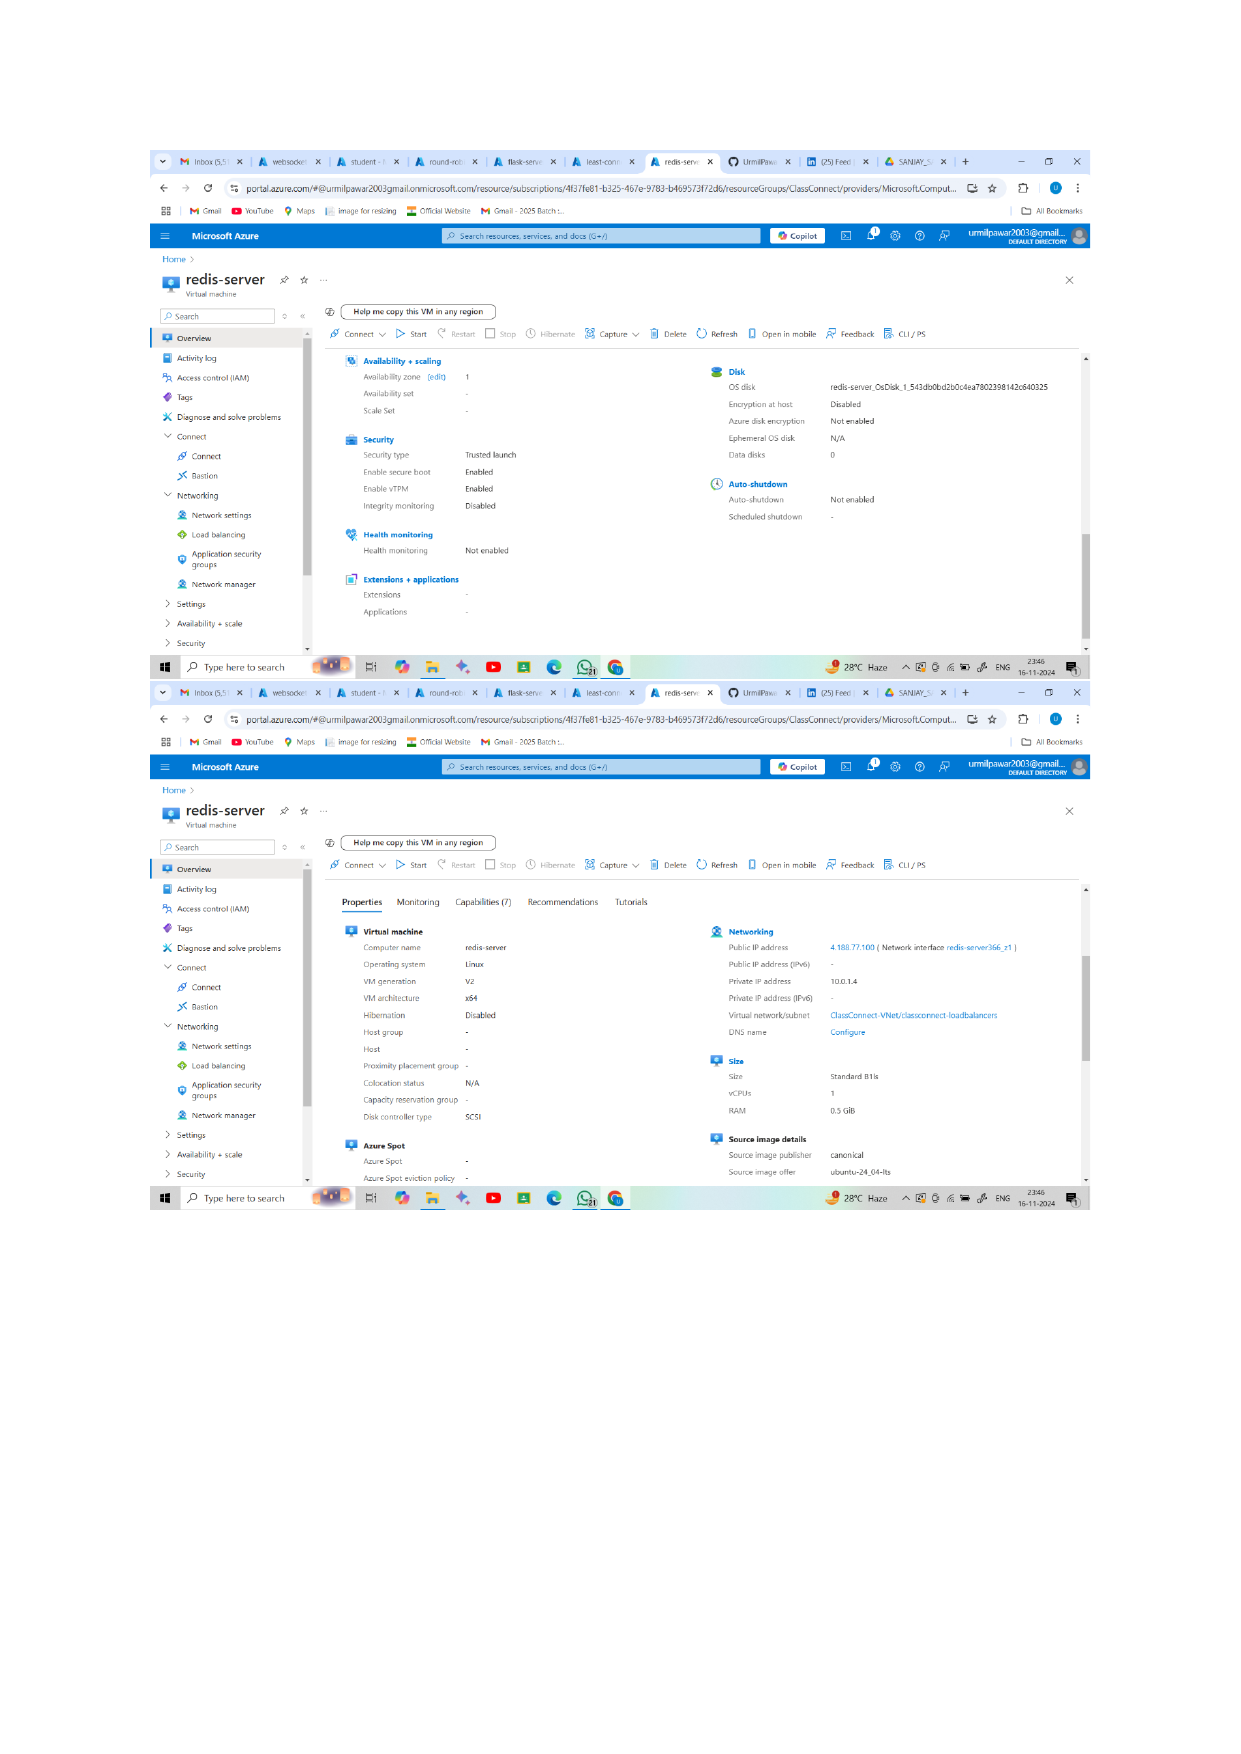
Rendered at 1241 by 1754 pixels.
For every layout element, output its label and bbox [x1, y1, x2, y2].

picture [150, 681, 1091, 1210]
picture [150, 150, 1091, 679]
